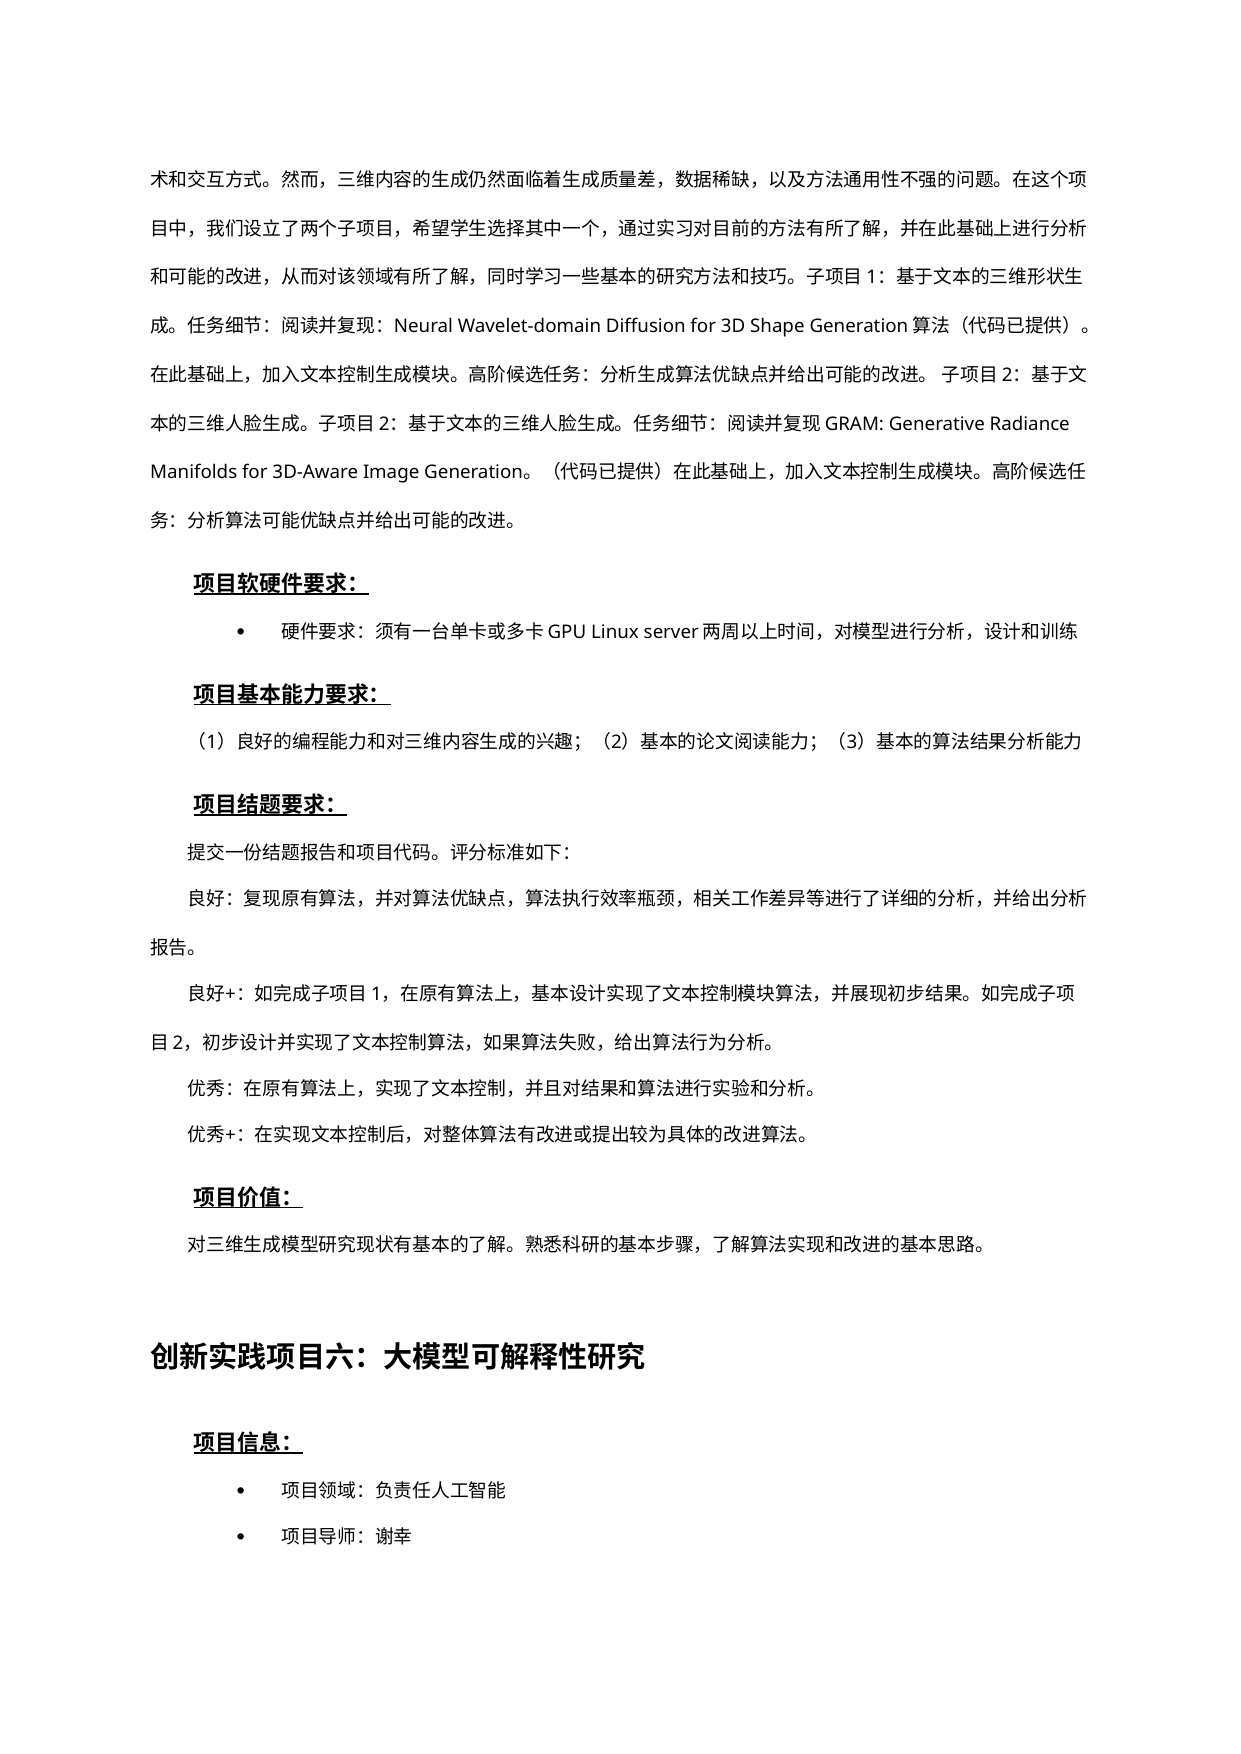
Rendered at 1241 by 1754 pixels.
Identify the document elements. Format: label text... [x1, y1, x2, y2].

text 对三维生成模型研究现状有基本的了解。熟悉科研的基本步骤，了解算法实现和改进的基本思路。 [150, 1227, 1090, 1260]
list 硬件要求：须有一台单卡或多卡GPU Linux server两周以上时间，对模型进行分析，设计和训练 [237, 614, 1090, 646]
text 优秀：在原有算法上，实现了文本控制，并且对结果和算法进行实验和分析。 [150, 1071, 1090, 1103]
text 提交一份结题报告和项目代码。评分标准如下： [150, 835, 1090, 868]
text 创新实践项目六：大模型可解释性研究 [150, 1322, 1090, 1387]
text 项目结题要求： [150, 787, 1090, 819]
text （1）良好的编程能力和对三维内容生成的兴趣；（2）基本的论文阅读能力；（3）基本的算法结果分析能力 [150, 724, 1090, 757]
text 项目价值： [150, 1179, 1090, 1212]
text 优秀+：在实现文本控制后，对整体算法有改进或提出较为具体的改进算法。 [150, 1117, 1090, 1149]
text 项目信息： [150, 1424, 1090, 1457]
text 项目基本能力要求： [150, 676, 1090, 709]
text 项目软硬件要求： [150, 566, 1090, 598]
text 良好：复现原有算法，并对算法优缺点，算法执行效率瓶颈，相关工作差异等进行了详细的分析，并给出分析报告。 [150, 881, 1090, 962]
list 项目导师：谢幸 [237, 1519, 1090, 1551]
list 项目领域：负责任人工智能 [237, 1473, 1090, 1505]
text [150, 162, 1090, 536]
text 良好+：如完成子项目1，在原有算法上，基本设计实现了文本控制模块算法，并展现初步结果。如完成子项目2，初步设计并实现了文本控制算法，如果算法失败，给出算法行为分析。 [150, 976, 1090, 1057]
